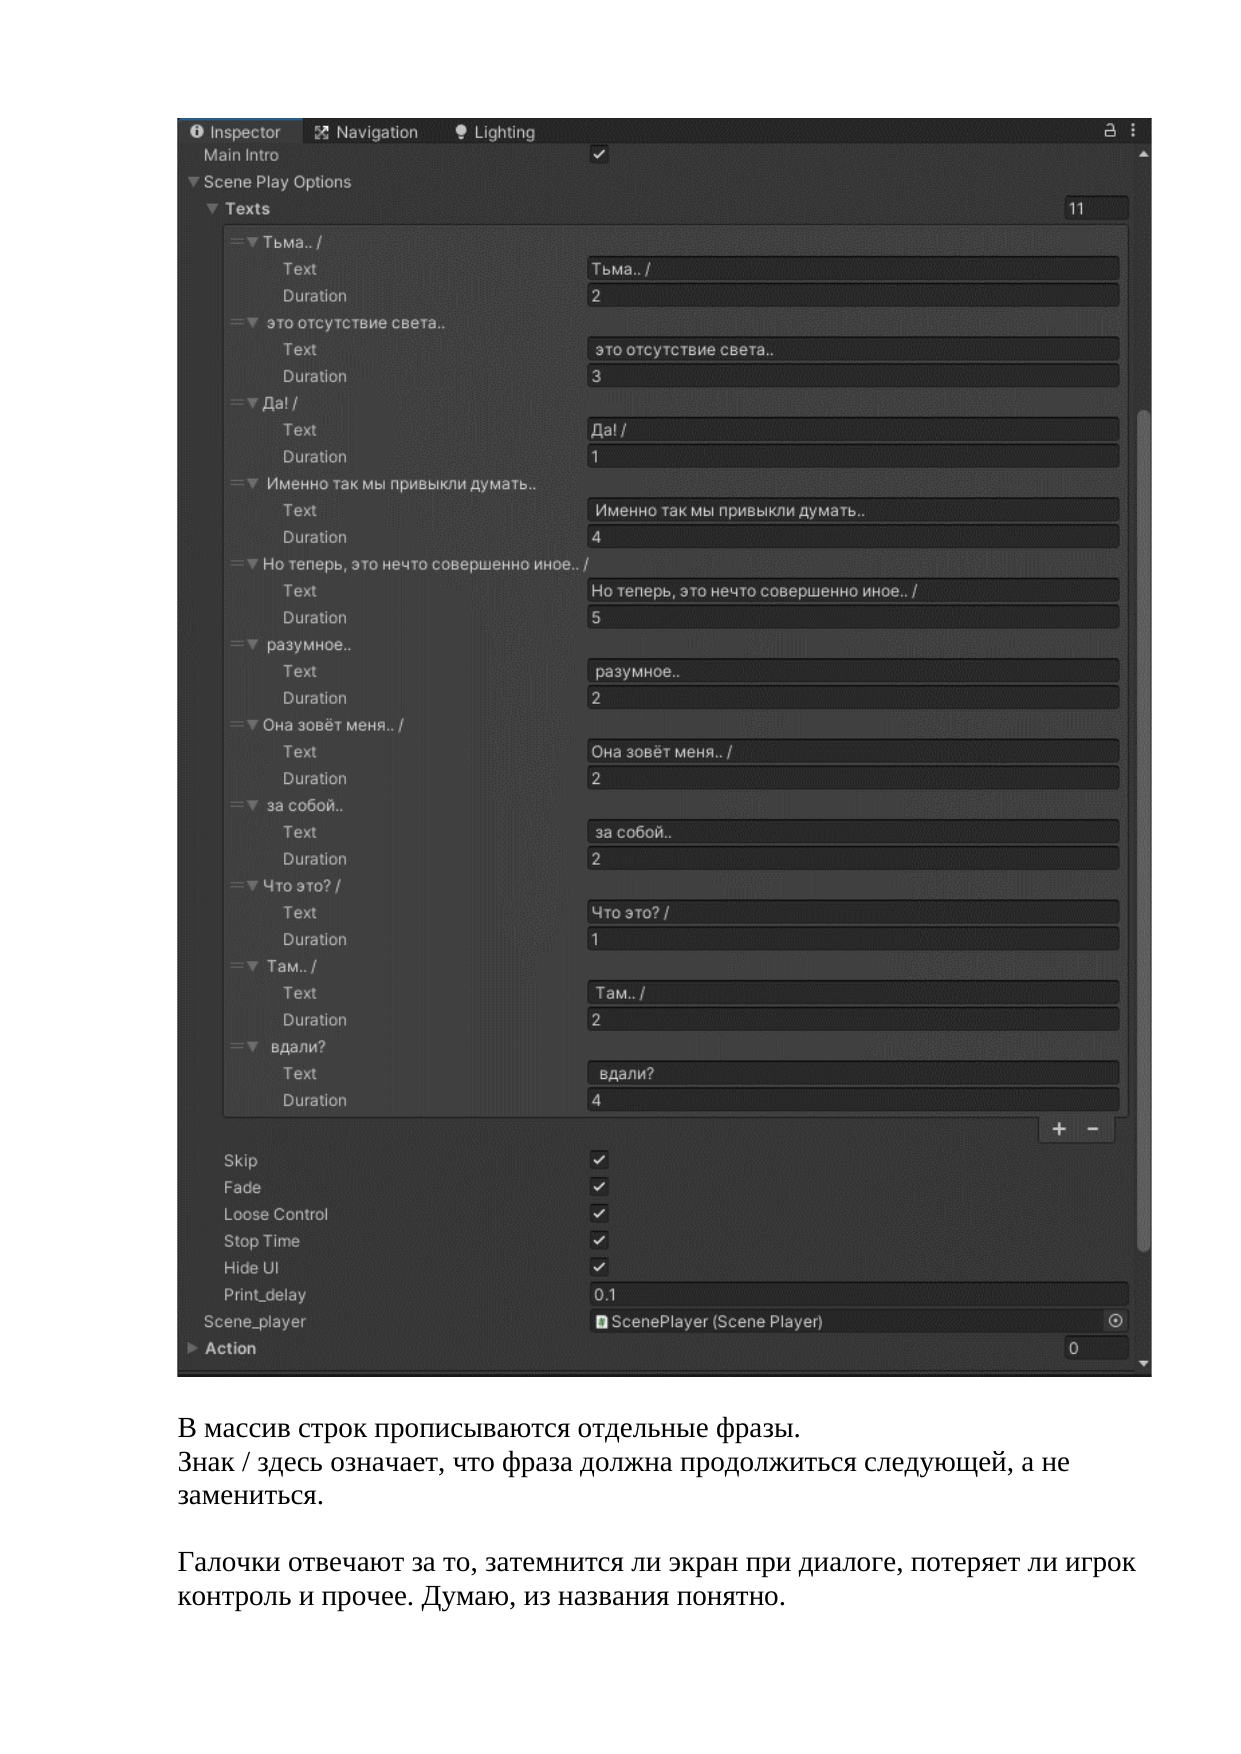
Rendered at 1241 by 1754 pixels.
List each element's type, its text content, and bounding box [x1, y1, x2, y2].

picture [177, 118, 1152, 1377]
text Галочки отвечают за то, затемнится ли экран при диалоге, потеряет ли игрок контроль и прочее. Думаю, из названия понятно. [177, 1544, 1152, 1612]
text Знак / здесь означает, что фраза должна продолжиться следующей, а не замениться. [177, 1444, 1152, 1511]
text В массив строк прописываются отдельные фразы. [177, 1410, 1152, 1444]
